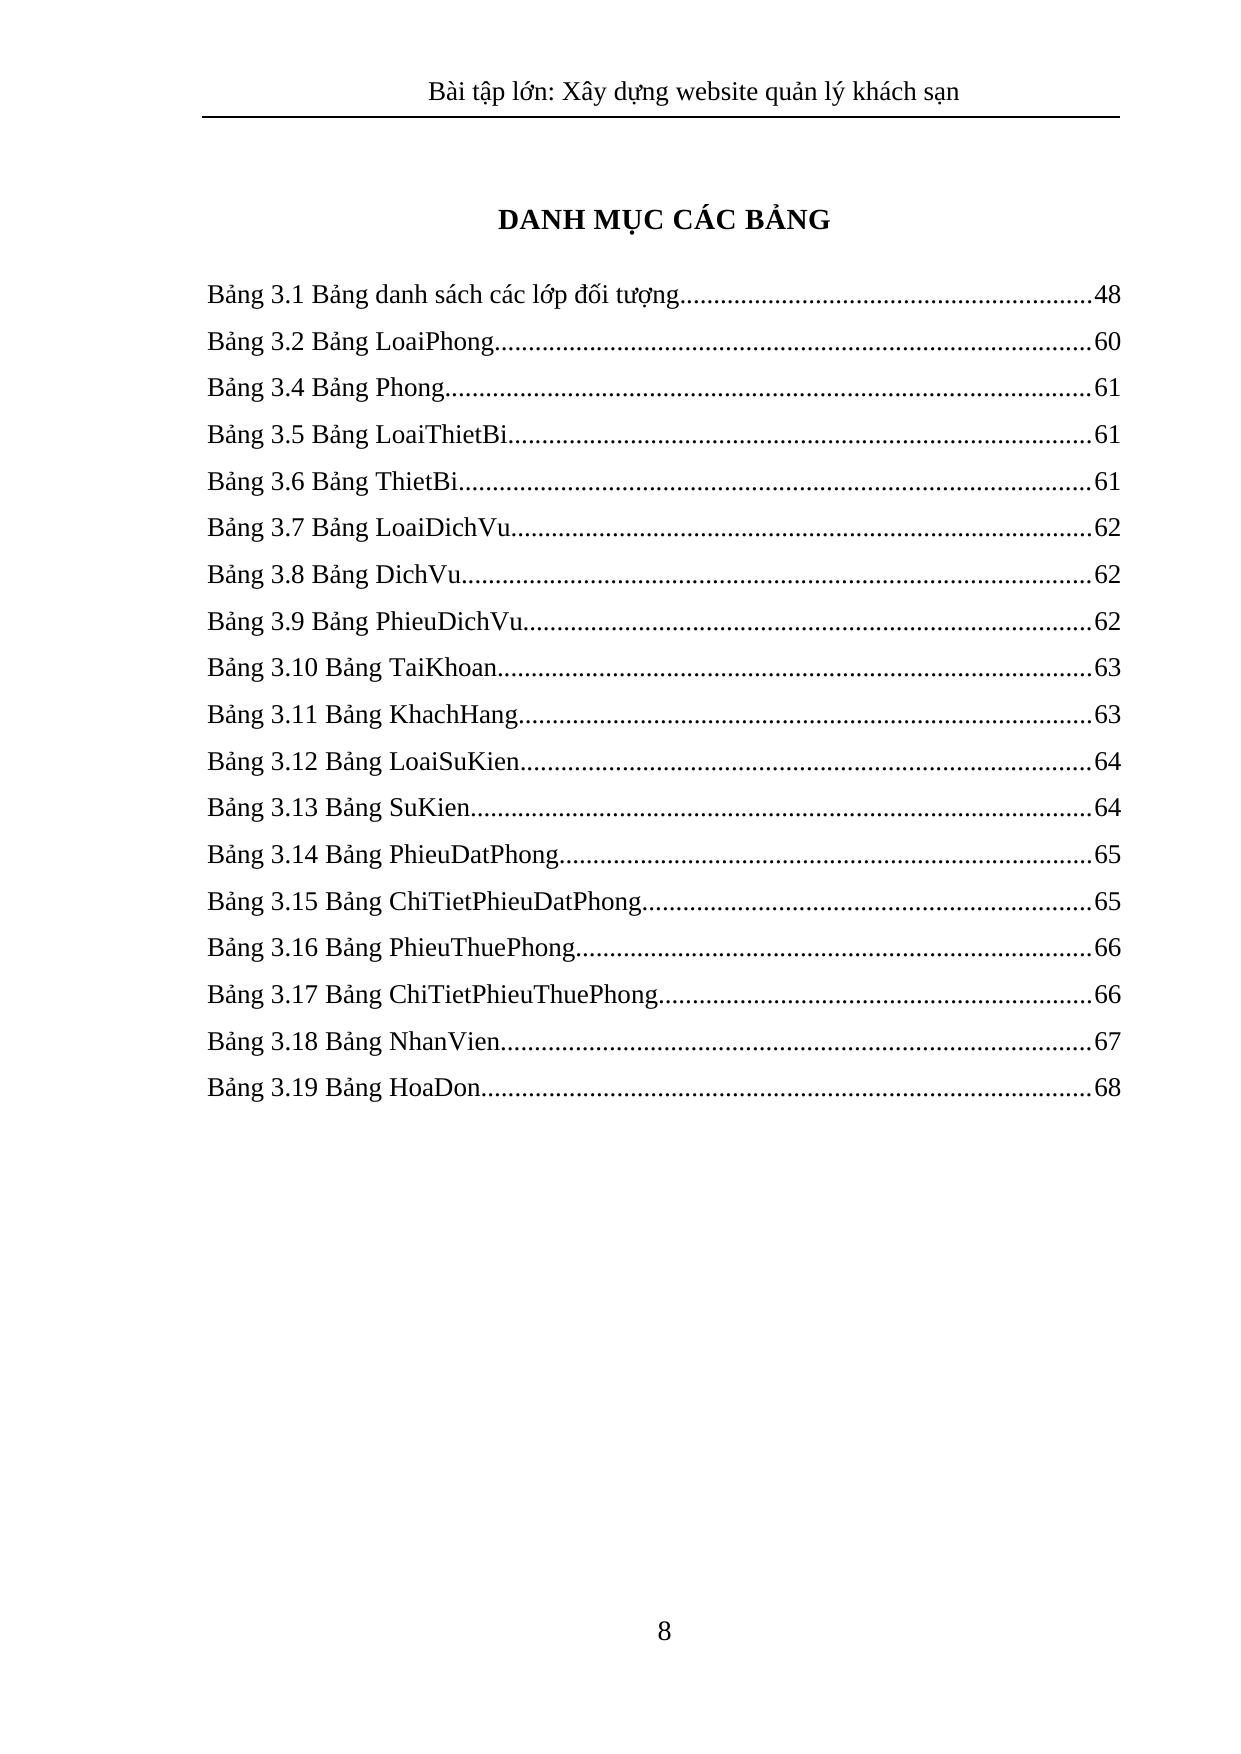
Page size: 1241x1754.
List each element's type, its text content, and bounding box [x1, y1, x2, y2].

text Bảng 3.12 Bảng LoaiSuKien 64 [207, 745, 1122, 776]
text Bảng 3.10 Bảng TaiKhoan 63 [207, 652, 1122, 683]
text Bảng 3.18 Bảng NhanVien 67 [207, 1025, 1122, 1056]
text Bảng 3.7 Bảng LoaiDichVu 62 [207, 512, 1122, 543]
text Bảng 3.1 Bảng danh sách các lớp đối tượng 48 [207, 278, 1122, 309]
text Bảng 3.11 Bảng KhachHang 63 [207, 698, 1122, 729]
text Bảng 3.17 Bảng ChiTietPhieuThuePhong 66 [207, 978, 1122, 1009]
text Bảng 3.14 Bảng PhieuDatPhong 65 [207, 838, 1122, 869]
text Bảng 3.16 Bảng PhieuThuePhong 66 [207, 932, 1122, 963]
text Bảng 3.15 Bảng ChiTietPhieuDatPhong 65 [207, 885, 1122, 916]
text Bảng 3.13 Bảng SuKien 64 [207, 792, 1122, 823]
text Bảng 3.2 Bảng LoaiPhong 60 [207, 325, 1122, 356]
text Bảng 3.19 Bảng HoaDon 68 [207, 1072, 1122, 1103]
text Bảng 3.5 Bảng LoaiThietBi 61 [207, 418, 1122, 449]
text Bảng 3.6 Bảng ThietBi 61 [207, 465, 1122, 496]
text DANH MỤC CÁC BẢNG [207, 202, 1122, 236]
text Bảng 3.8 Bảng DichVu 62 [207, 558, 1122, 589]
text Bảng 3.9 Bảng PhieuDichVu 62 [207, 605, 1122, 636]
text Bảng 3.4 Bảng Phong 61 [207, 372, 1122, 403]
